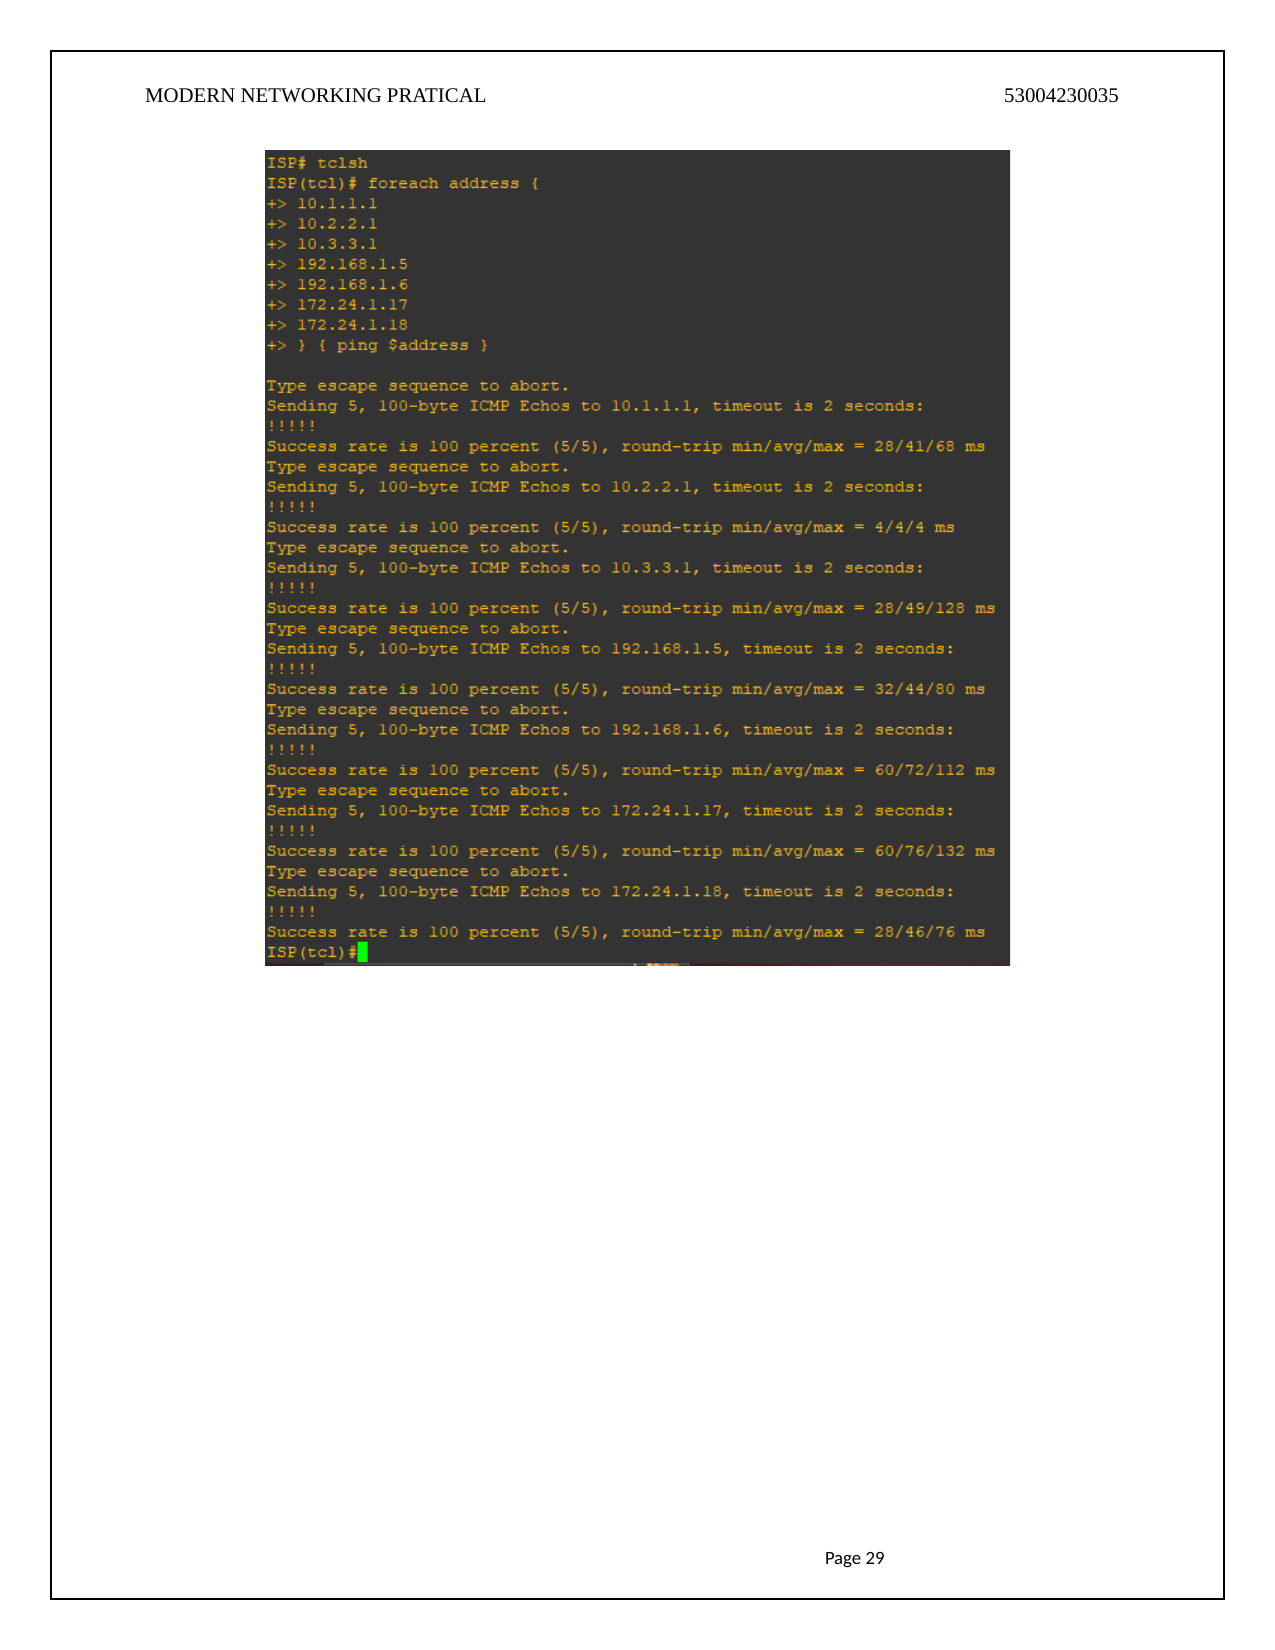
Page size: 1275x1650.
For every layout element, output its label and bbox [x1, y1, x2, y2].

picture [265, 150, 1011, 966]
